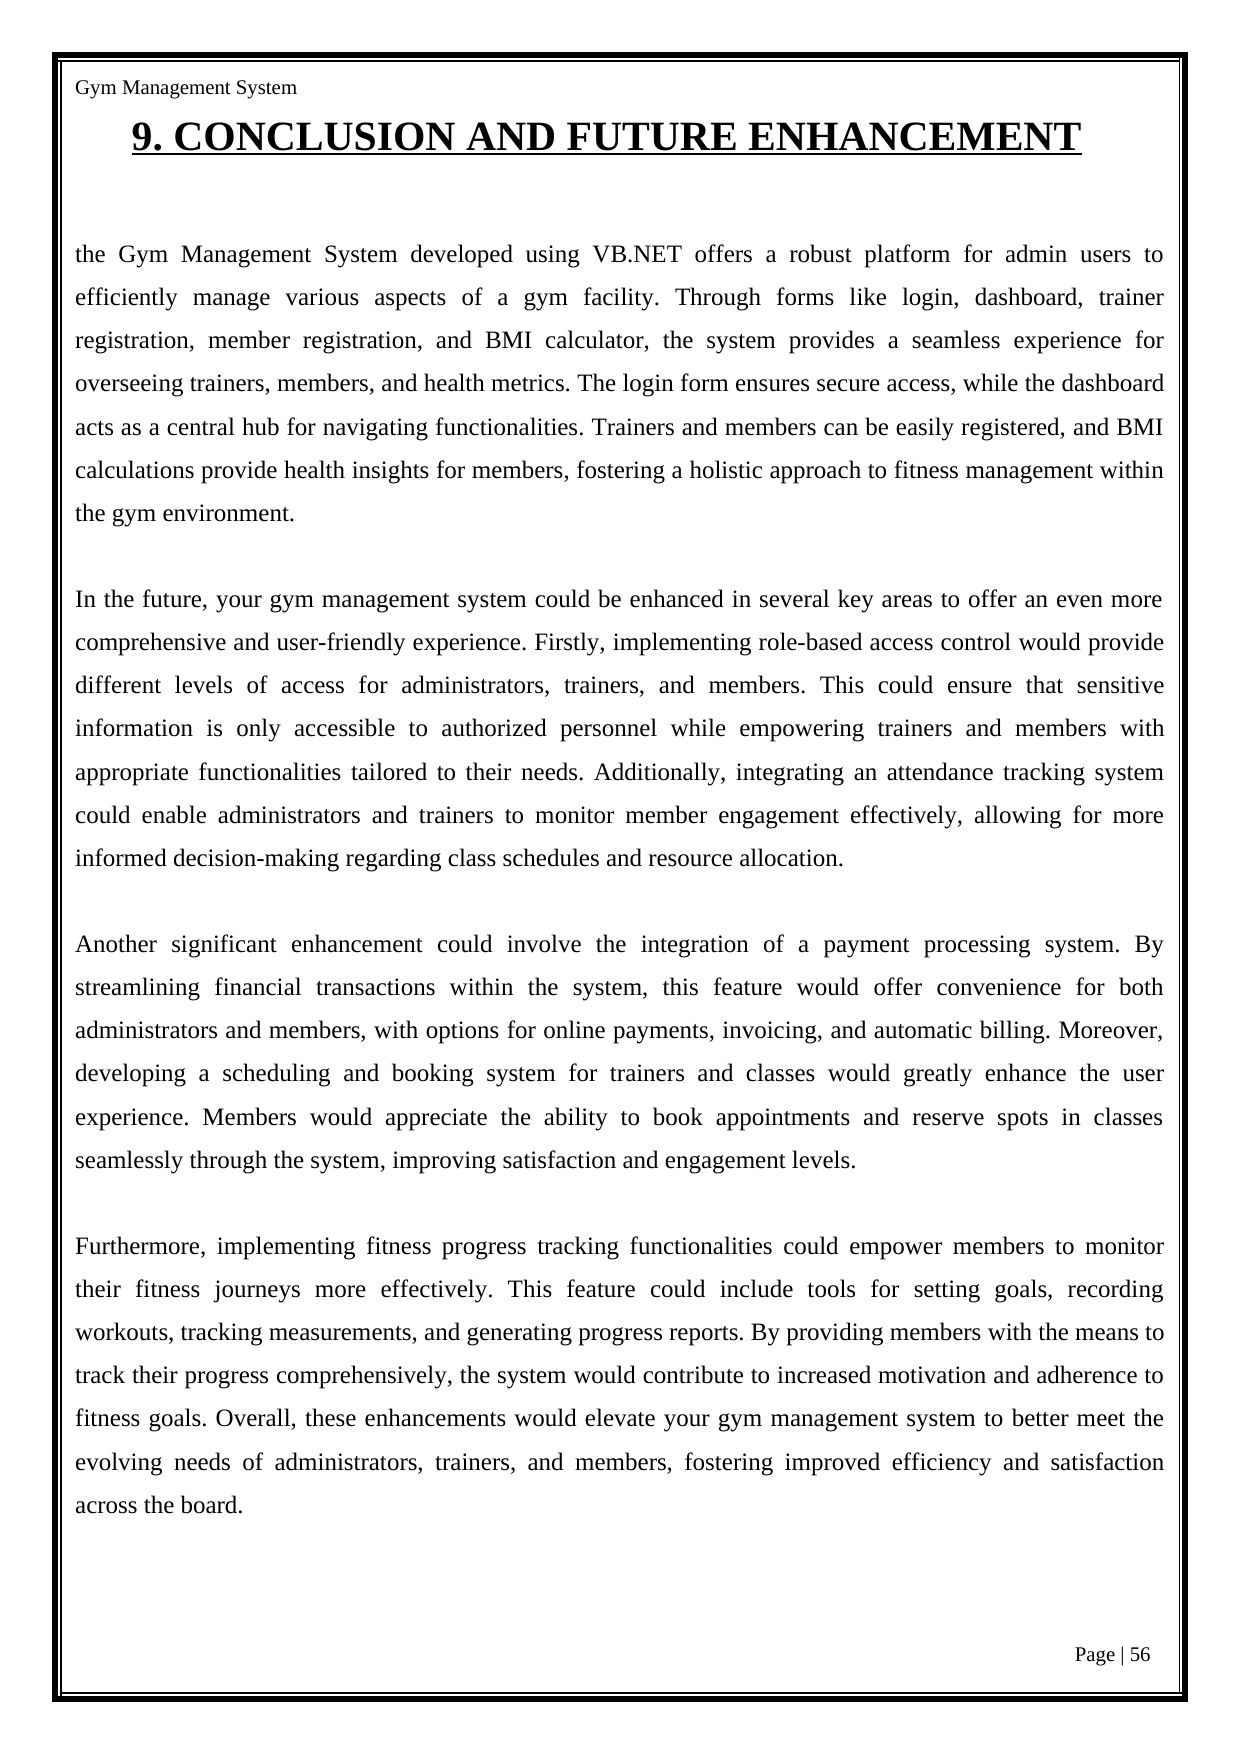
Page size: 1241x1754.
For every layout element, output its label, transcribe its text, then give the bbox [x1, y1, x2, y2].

text 9. CONCLUSION AND FUTURE ENHANCEMENT [75, 112, 1138, 159]
text Another significant enhancement could involve the integration of a payment processing system. By streamlining financial transactions within the system, this feature would offer convenience for both administrators and members, with options for online payments, invoicing, and automatic billing. Moreover, developing a scheduling and booking system for trainers and classes would greatly enhance the user experience. Members would appreciate the ability to book appointments and reserve spots in classes seamlessly through the system, improving satisfaction and engagement levels. [75, 929, 1165, 1173]
text the Gym Management System developed using VB.NET offers a robust platform for admin users to efficiently manage various aspects of a gym facility. Through forms like login, dashboard, trainer registration, member registration, and BMI calculator, the system provides a seamless experience for overseeing trainers, members, and health metrics. The login form ensures secure access, while the dashboard acts as a central hub for navigating functionalities. Trainers and members can be easily registered, and BMI calculations provide health insights for members, fostering a holistic approach to fitness management within the gym environment. [75, 239, 1165, 527]
text In the future, your gym management system could be enhanced in several key areas to offer an even more comprehensive and user-friendly experience. Firstly, implementing role-based access control would provide different levels of access for administrators, trainers, and members. This could ensure that sensitive information is only accessible to authorized personnel while empowering trainers and members with appropriate functionalities tailored to their needs. Additionally, integrating an attendance tracking system could enable administrators and trainers to monitor member engagement effectively, allowing for more informed decision-making regarding class schedules and resource allocation. [75, 584, 1165, 872]
text Furthermore, implementing fitness progress tracking functionalities could empower members to monitor their fitness journeys more effectively. This feature could include tools for setting goals, recording workouts, tracking measurements, and generating progress reports. By providing members with the means to track their progress comprehensively, the system would contribute to increased motivation and adherence to fitness goals. Overall, these enhancements would elevate your gym management system to better meet the evolving needs of administrators, trainers, and members, fostering improved efficiency and satisfaction across the board. [75, 1231, 1165, 1518]
